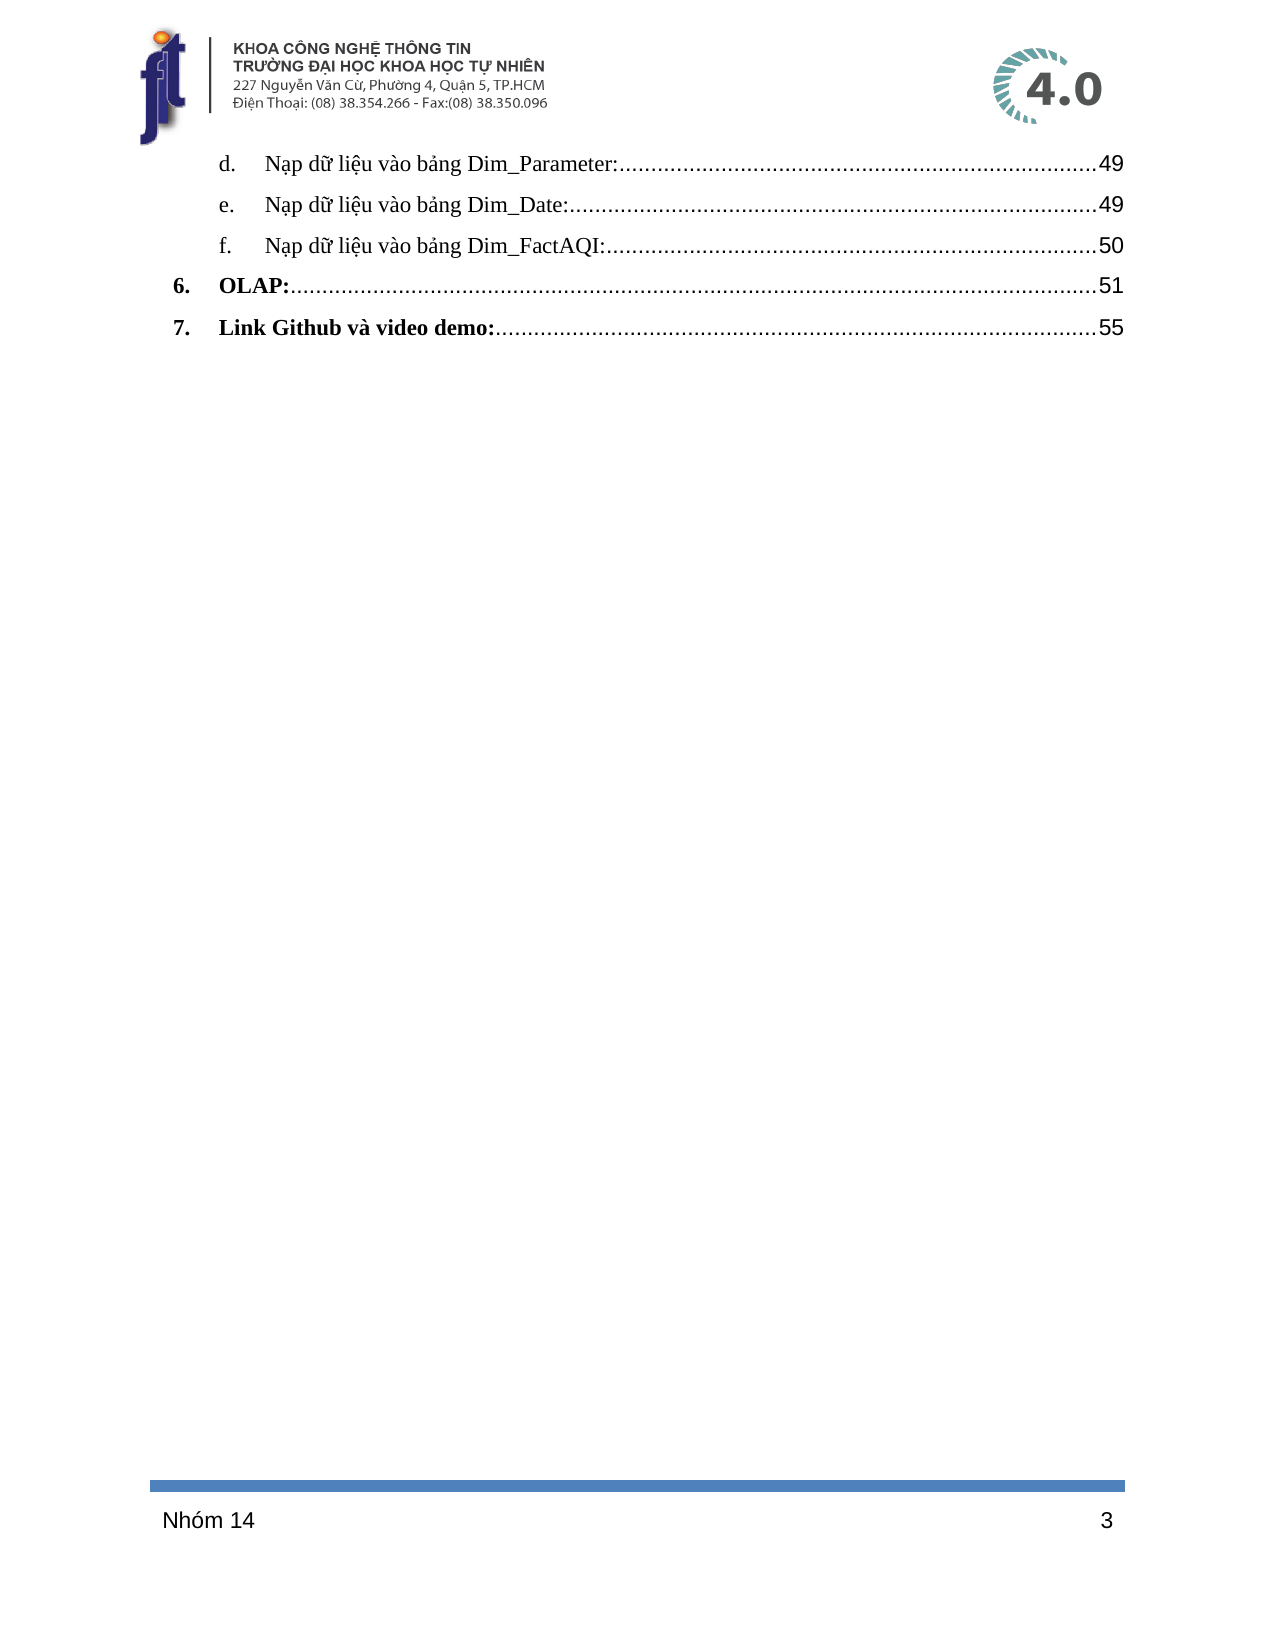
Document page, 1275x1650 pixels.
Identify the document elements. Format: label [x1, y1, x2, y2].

picture [472, 157, 480, 167]
picture [268, 159, 274, 167]
picture [117, 21, 580, 167]
picture [985, 41, 1108, 127]
